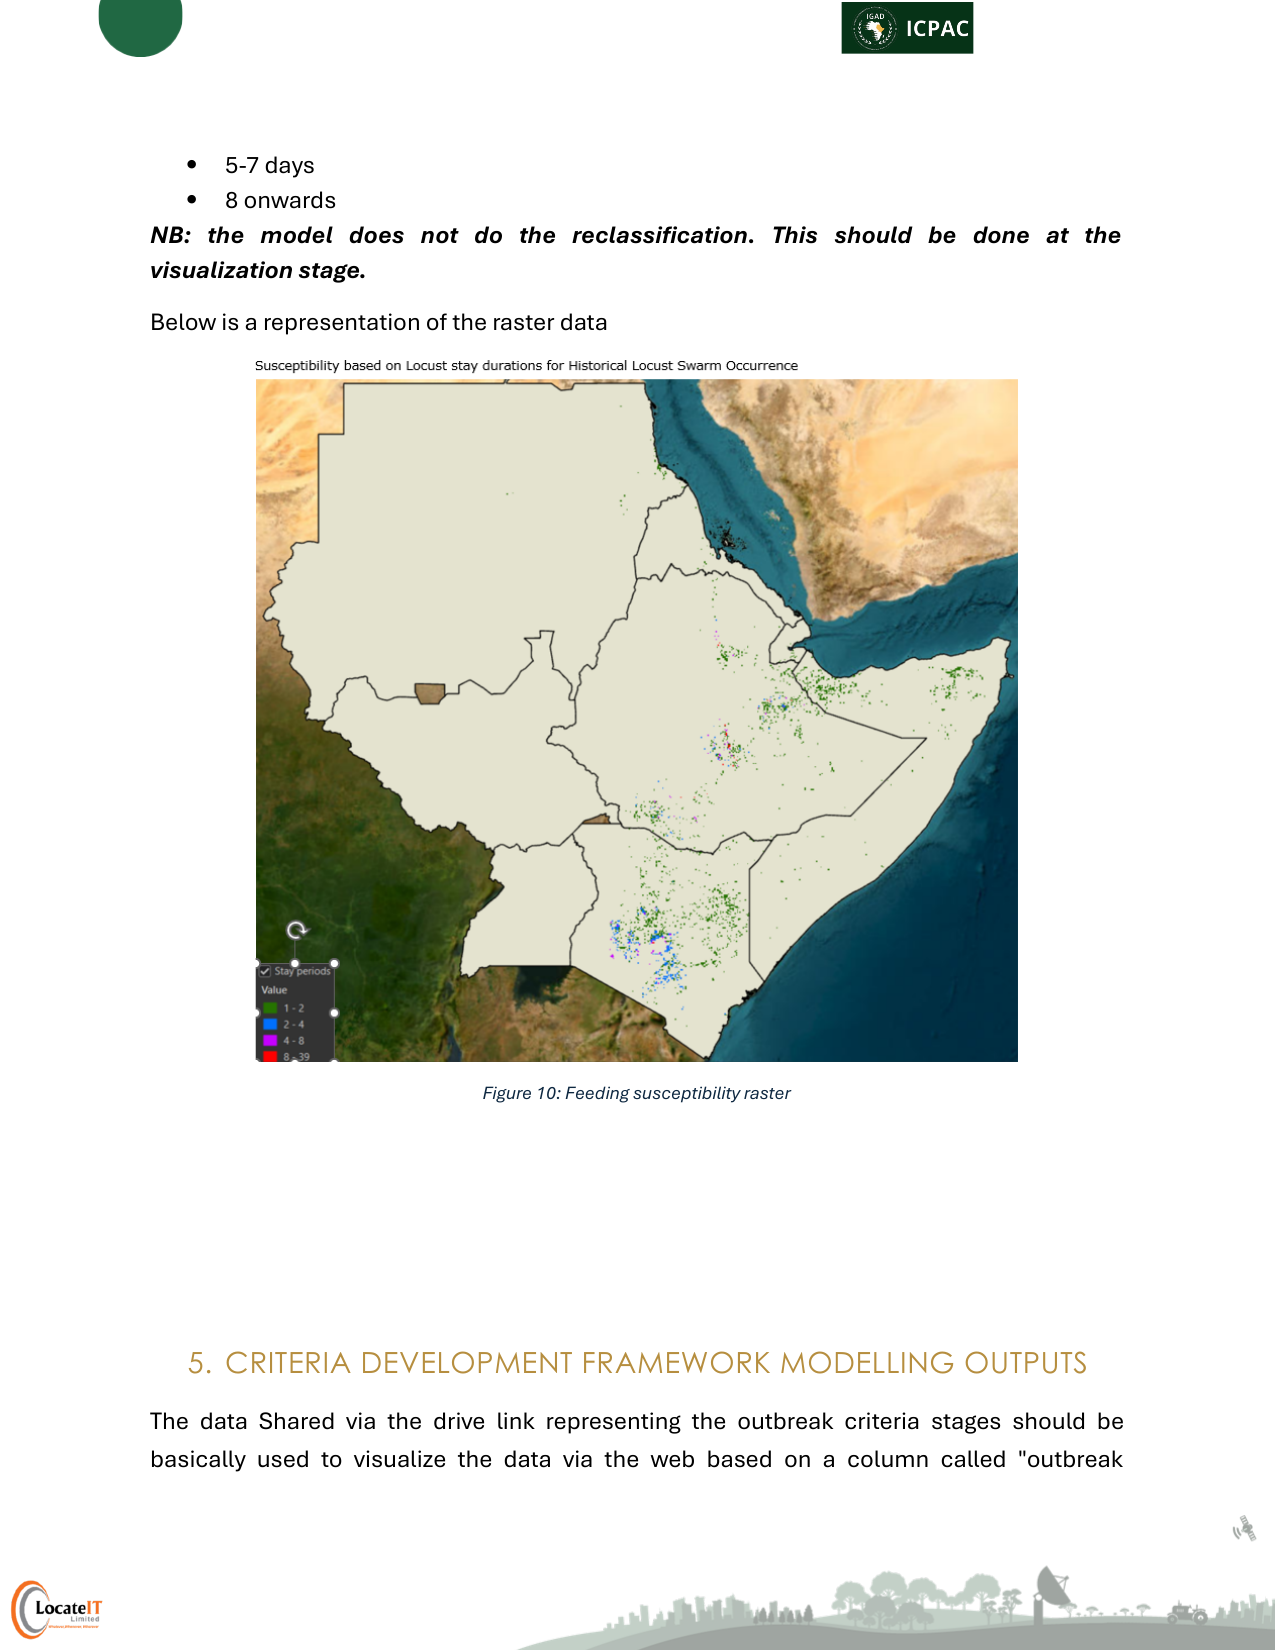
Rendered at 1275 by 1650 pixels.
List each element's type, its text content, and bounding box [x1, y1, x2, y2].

text NB: the model does not do the reclassification. This should be done at the visualization stage. [150, 220, 1125, 286]
picture [841, 2, 974, 54]
picture [475, 1490, 1275, 1650]
subtitle Criteria development Framework Modelling Outputs [187, 1344, 1125, 1380]
picture [98, 0, 183, 57]
picture [0, 1578, 113, 1641]
list 8 onwards [187, 185, 1125, 216]
text Figure 10: Feeding susceptibility raster [150, 1082, 1125, 1105]
text Below is a representation of the raster data [150, 307, 1125, 337]
picture [255, 358, 1020, 1062]
list 5-7 days [187, 150, 1125, 181]
